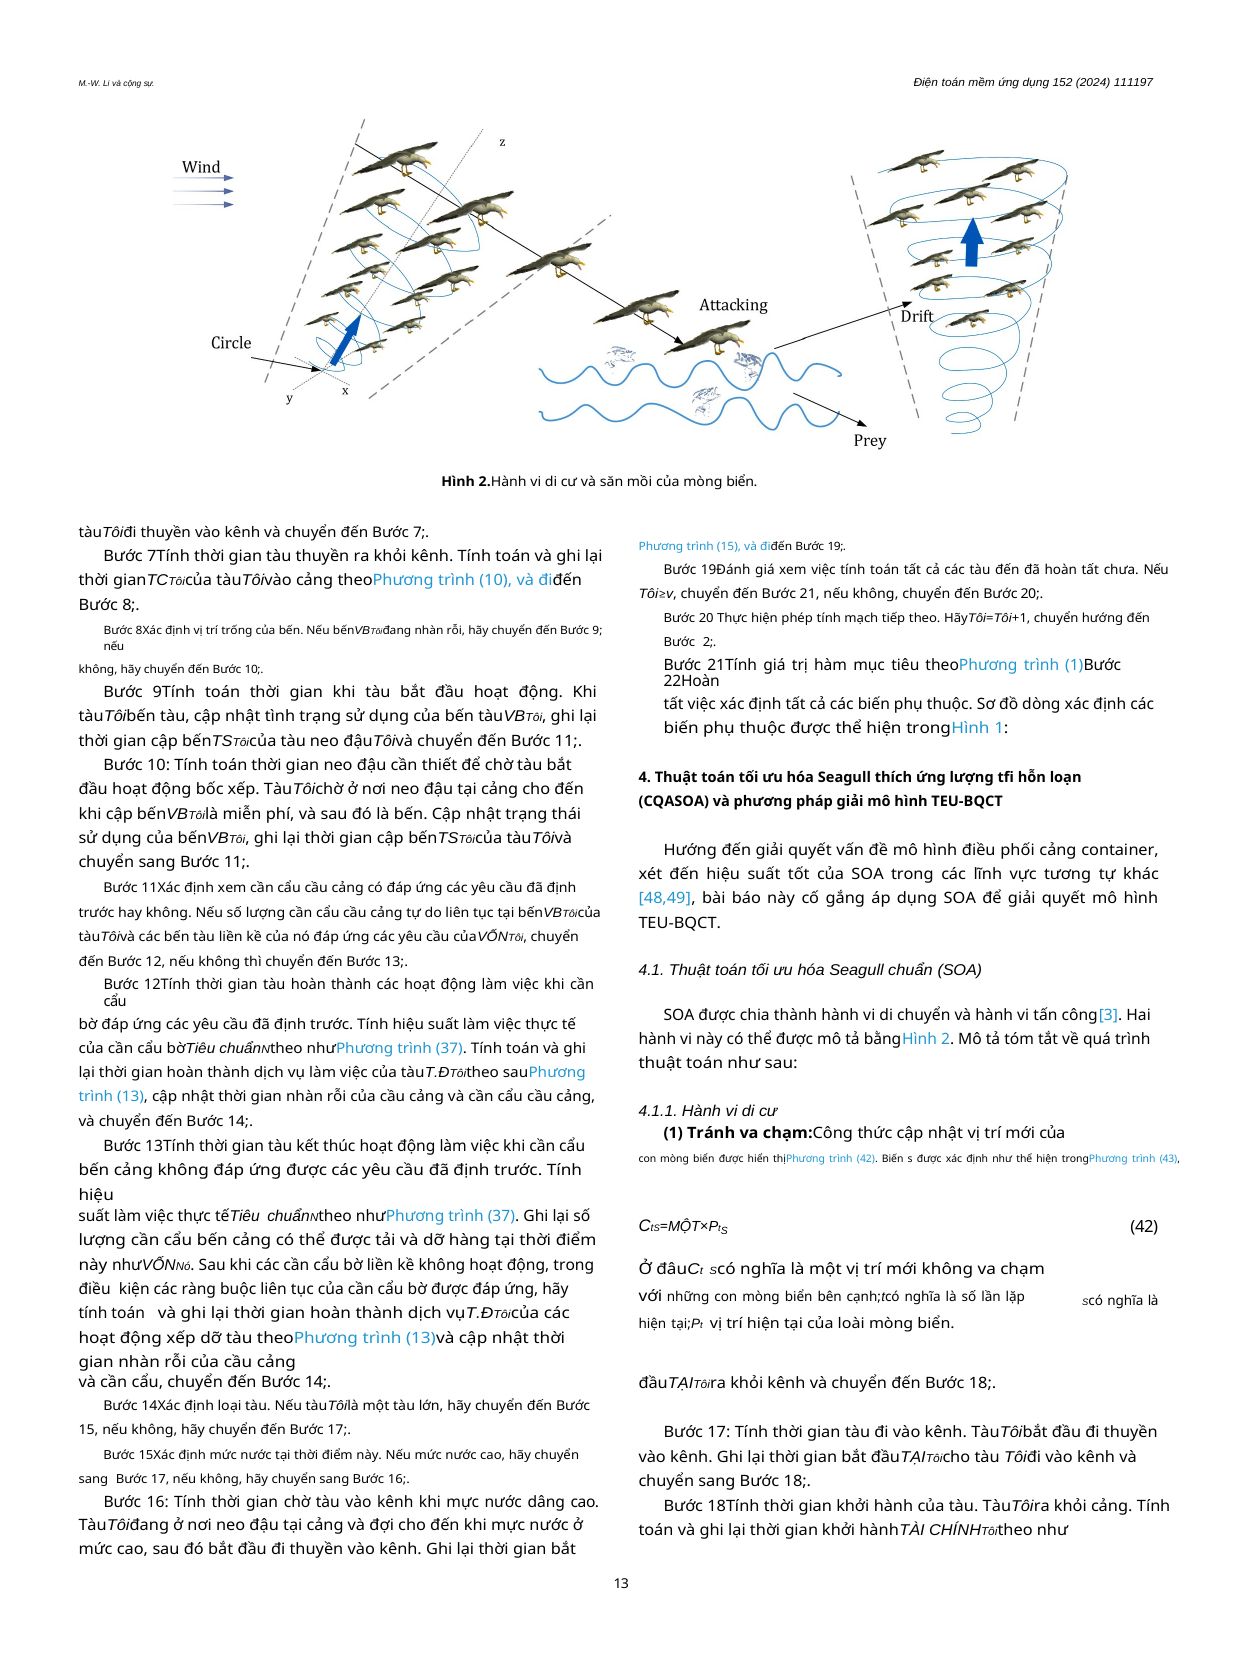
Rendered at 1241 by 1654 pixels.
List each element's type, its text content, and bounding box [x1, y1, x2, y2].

text TàuTôiđang ở nơi neo đậu tại cảng và đợi cho đến khi mực nước ở mức cao, sau đó bắt đầu đi thuyền vào kênh. Ghi lại thời gian bắt đầuTẠITôira khỏi kênh và chuyển đến Bước 18;. [638, 1372, 1181, 1393]
text Bước 19Đánh giá xem việc tính toán tất cả các tàu đến đã hoàn tất chưa. Nếu [663, 560, 1181, 578]
list Hành vi di cư [638, 1101, 1181, 1119]
text Bước 8Xác định vị trí trống của bến. Nếu bếnVBTôiđang nhàn rỗi, hãy chuyển đến Bước 9; nếu [103, 622, 603, 653]
text tất việc xác định tất cả các biến phụ thuộc. Sơ đồ dòng xác định các biến phụ thuộc được thể hiện trongHình 1: [663, 693, 1163, 738]
text không, hãy chuyển đến Bước 10;. [78, 661, 603, 677]
text Bước 21Tính giá trị hàm mục tiêu theoPhương trình (1)Bước 22Hoàn [663, 657, 1181, 690]
text Bước 11Xác định xem cần cẩu cầu cảng có đáp ứng các yêu cầu đã định trước hay không. Nếu số lượng cần cẩu cầu cảng tự do liên tục tại bếnVBTôicủa tàuTôivà các bến tàu liền kề của nó đáp ứng các yêu cầu củaVỐNTôi, chuyển đến Bước 12, nếu không thì chuyển đến Bước 13;. [78, 878, 603, 970]
text Bước 20 Thực hiện phép tính mạch tiếp theo. HãyTôi=Tôi+1, chuyển hướng đến Bước 2;. [663, 609, 1163, 650]
picture [172, 116, 1071, 450]
text Bước 7Tính thời gian tàu thuyền ra khỏi kênh. Tính toán và ghi lại thời gianTCTôicủa tàuTôivào cảng theoPhương trình (10), và điđến Bước 8;. [78, 544, 603, 614]
text Bước 9Tính toán thời gian khi tàu bắt đầu hoạt động. Khi tàuTôibến tàu, cập nhật tình trạng sử dụng của bến tàuVBTôi, ghi lại thời gian cập bếnTSTôicủa tàu neo đậuTôivà chuyển đến Bước 11;. [78, 681, 597, 751]
list Thuật toán tối ưu hóa Seagull chuẩn (SOA) [638, 961, 1181, 979]
text CtS=MỘT×PtS [638, 1216, 1050, 1237]
text con mòng biển được hiển thịPhương trình (42). Biến s được xác định như thể hiện trongPhương trình (43), [638, 1152, 1181, 1166]
text tàuTôiđi thuyền vào kênh và chuyển đến Bước 7;. [78, 521, 603, 541]
text và cần cẩu, chuyển đến Bước 14;. [78, 1372, 604, 1391]
subtitle (42) [1130, 1214, 1181, 1237]
text Bước 15Xác định mức nước tại thời điểm này. Nếu mức nước cao, hãy chuyển sang Bước 17, nếu không, hãy chuyển sang Bước 16;. [78, 1446, 604, 1488]
text bờ đáp ứng các yêu cầu đã định trước. Tính hiệu suất làm việc thực tế của cần cẩu bờTiêu chuẩnNtheo nhưPhương trình (37). Tính toán và ghi lại thời gian hoàn thành dịch vụ làm việc của tàuT.ĐTôitheo sauPhương trình (13), cập nhật thời gian nhàn rỗi của cầu cảng và cần cẩu cầu cảng, và chuyển đến Bước 14;. [78, 1013, 603, 1130]
text Bước 13Tính thời gian tàu kết thúc hoạt động làm việc khi cần cẩu bến cảng không đáp ứng được các yêu cầu đã định trước. Tính hiệu [78, 1135, 586, 1205]
text Bước 14Xác định loại tàu. Nếu tàuTôilà một tàu lớn, hãy chuyển đến Bước 15, nếu không, hãy chuyển đến Bước 17;. [78, 1396, 604, 1439]
text Phương trình (15), và điđến Bước 19;. [638, 538, 1181, 554]
text Tôi≥v, chuyển đến Bước 21, nếu không, chuyển đến Bước 20;. [638, 584, 1181, 602]
text Ở đâuCt Scó nghĩa là một vị trí mới không va chạm với những con mòng biển bên cạnh;tcó nghĩa là số lần lặp hiện tại;Pt vị trí hiện tại của loài mòng biển. [638, 1257, 1050, 1332]
text Hướng đến giải quyết vấn đề mô hình điều phối cảng container, xét đến hiệu suất tốt của SOA trong các lĩnh vực tương tự khác [48,49], bài báo này cố gắng áp dụng SOA để giải quyết mô hình TEU-BQCT. [638, 838, 1159, 933]
text Bước 12Tính thời gian tàu hoàn thành các hoạt động làm việc khi cần cẩu [103, 976, 603, 1009]
text suất làm việc thực tếTiêu chuẩnNtheo nhưPhương trình (37). Ghi lại số lượng cần cẩu bến cảng có thể được tải và dỡ hàng tại thời điểm này nhưVỐNNó. Sau khi các cần cẩu bờ liền kề không hoạt động, trong điều kiện các ràng buộc liên tục của cần cẩu bờ được đáp ứng, hãy tính toán và ghi lại thời gian hoàn thành dịch vụT.ĐTôicủa các hoạt động xếp dỡ tàu theoPhương trình (13)và cập nhật thời gian nhàn rỗi của cầu cảng [78, 1205, 599, 1372]
text Bước 16: Tính thời gian chờ tàu vào kênh khi mực nước dâng cao. [103, 1495, 604, 1511]
text Bước 17: Tính thời gian tàu đi vào kênh. TàuTôibắt đầu đi thuyền vào kênh. Ghi lại thời gian bắt đầuTẠITôicho tàu Tôiđi vào kênh và chuyển sang Bước 18;. [638, 1421, 1172, 1491]
text Bước 18Tính thời gian khởi hành của tàu. TàuTôira khỏi cảng. Tính toán và ghi lại thời gian khởi hànhTÀI CHÍNHTôitheo như [638, 1494, 1181, 1540]
text TàuTôiđang ở nơi neo đậu tại cảng và đợi cho đến khi mực nước ở mức cao, sau đó bắt đầu đi thuyền vào kênh. Ghi lại thời gian bắt đầuTẠITôira khỏi kênh và chuyển đến Bước 18;. [78, 1514, 604, 1559]
text Bước 10: Tính toán thời gian neo đậu cần thiết để chờ tàu bắt đầu hoạt động bốc xếp. TàuTôichờ ở nơi neo đậu tại cảng cho đến khi cập bếnVBTôilà miễn phí, và sau đó là bến. Cập nhật trạng thái sử dụng của bếnVBTôi, ghi lại thời gian cập bếnTSTôicủa tàuTôivà chuyển sang Bước 11;. [78, 754, 603, 872]
text SOA được chia thành hành vi di chuyển và hành vi tấn công[3]. Hai hành vi này có thể được mô tả bằngHình 2. Mô tả tóm tắt về quá trình thuật toán như sau: [638, 1003, 1151, 1073]
list Tránh va chạm:Công thức cập nhật vị trí mới của [663, 1122, 1181, 1143]
text Hình 2.Hành vi di cư và săn mồi của mòng biển. [441, 472, 1181, 490]
list Thuật toán tối ưu hóa Seagull thích ứng lượng tfi hỗn loạn (CQASOA) và phương pháp giải mô hình TEU-BQCT [638, 766, 1084, 811]
text Scó nghĩa là [1082, 1291, 1181, 1310]
